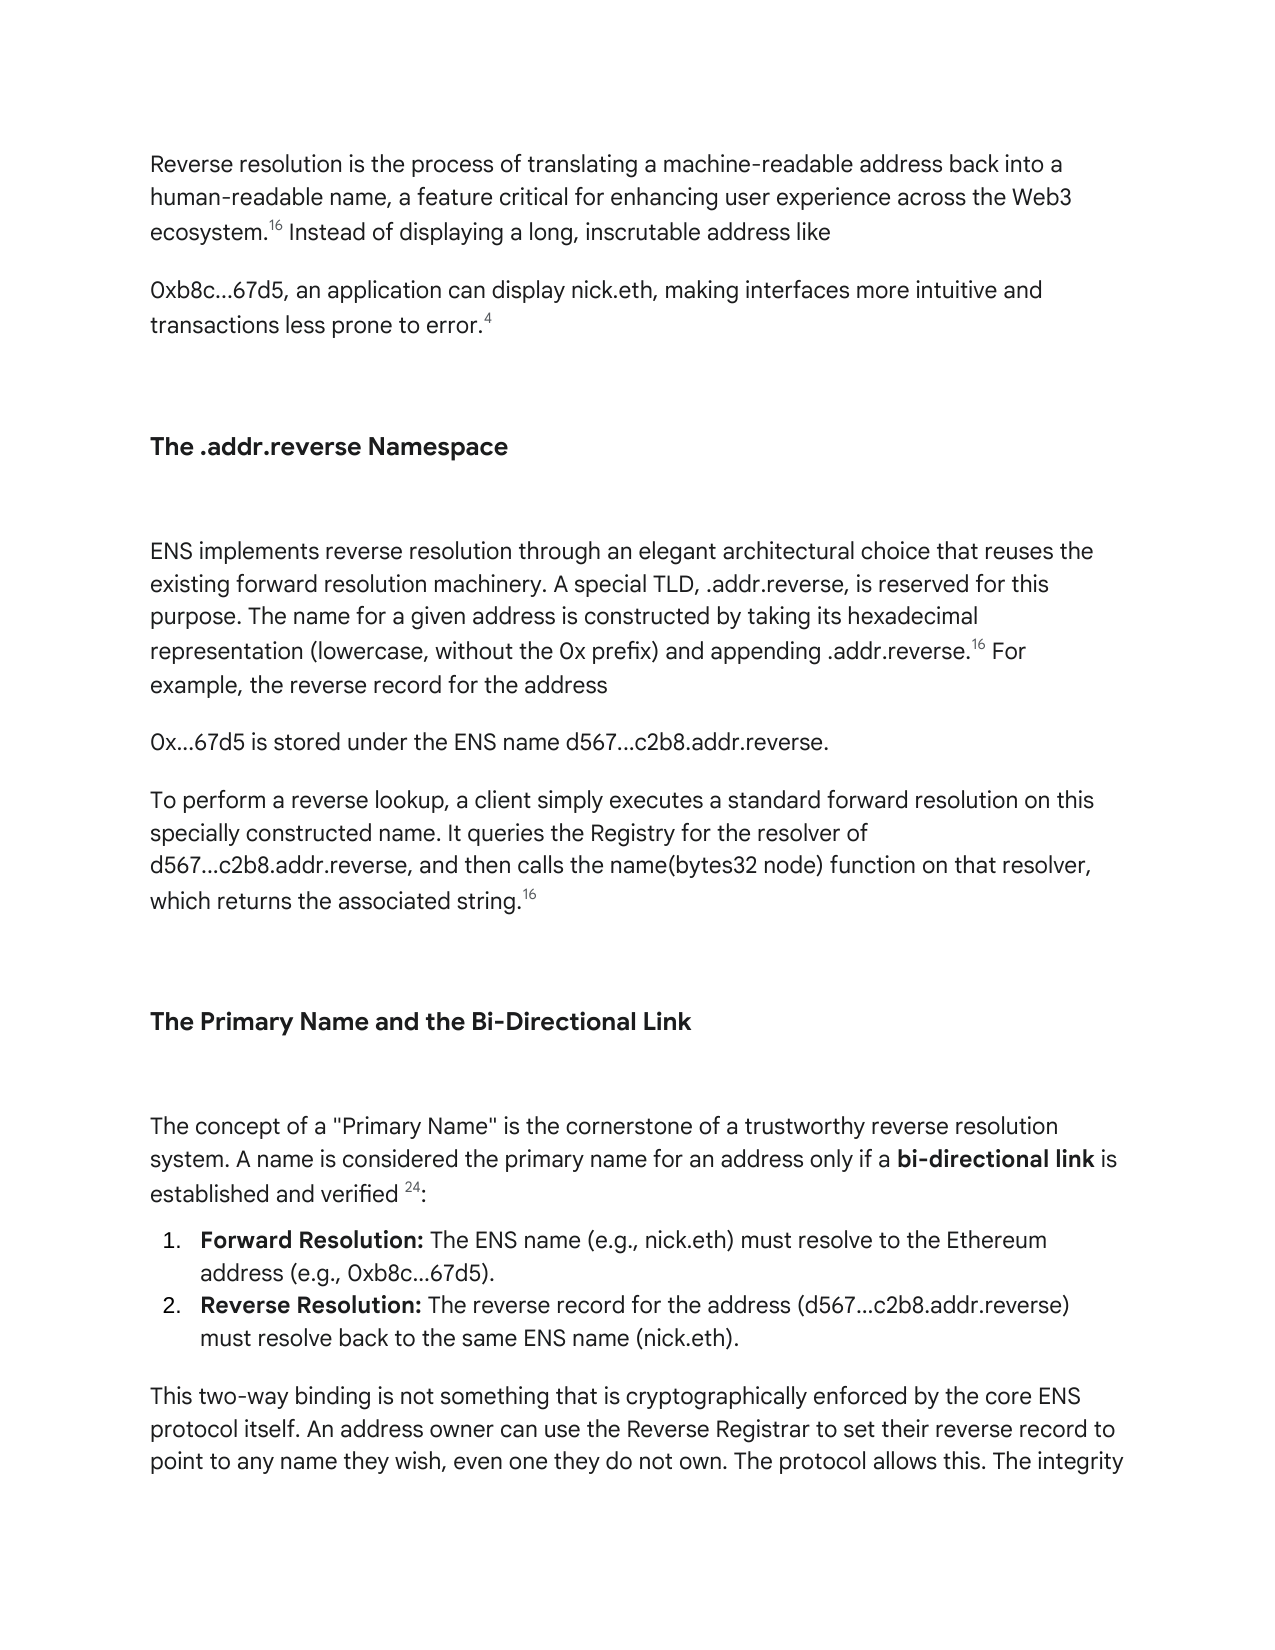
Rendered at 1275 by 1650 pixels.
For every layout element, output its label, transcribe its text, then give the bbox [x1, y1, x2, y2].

text Reverse resolution is the process of translating a machine-readable address back into a human-readable name, a feature critical for enhancing user experience across the Web3 ecosystem.16 Instead of displaying a long, inscrutable address like [150, 150, 1125, 247]
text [150, 1382, 1125, 1476]
text To perform a reverse lookup, a client simply executes a standard forward resolution on this specially constructed name. It queries the Registry for the resolver of d567...c2b8.addr.reverse, and then calls the name(bytes32 node) function on that resolver, which returns the associated string.16 [150, 786, 1125, 916]
list Reverse Resolution: The reverse record for the address (d567...c2b8.addr.reverse) must resolve back to the same ENS name (nick.eth). [162, 1292, 1125, 1353]
text 0x...67d5 is stored under the ENS name d567...c2b8.addr.reverse. [150, 729, 1125, 757]
text ENS implements reverse resolution through an elegant architectural choice that reuses the existing forward resolution machinery. A special TLD, .addr.reverse, is reserved for this purpose. The name for a given address is constructed by taking its hexadecimal representation (lowercase, without the 0x prefix) and appending .addr.reverse.16 For example, the reverse record for the address [150, 537, 1125, 700]
text 0xb8c...67d5, an application can display nick.eth, making interfaces more intuitive and transactions less prone to error.4 [150, 277, 1125, 341]
text The concept of a "Primary Name" is the cornerstone of a trustworthy reverse resolution system. A name is considered the primary name for an address only if a bi-directional link is established and verified 24: [150, 1112, 1125, 1209]
list Forward Resolution: The ENS name (e.g., nick.eth) must resolve to the Ethereum address (e.g., 0xb8c...67d5). [162, 1226, 1125, 1288]
subtitle The Primary Name and the Bi-Directional Link [150, 1006, 1125, 1038]
subtitle The .addr.reverse Namespace [150, 431, 1125, 462]
